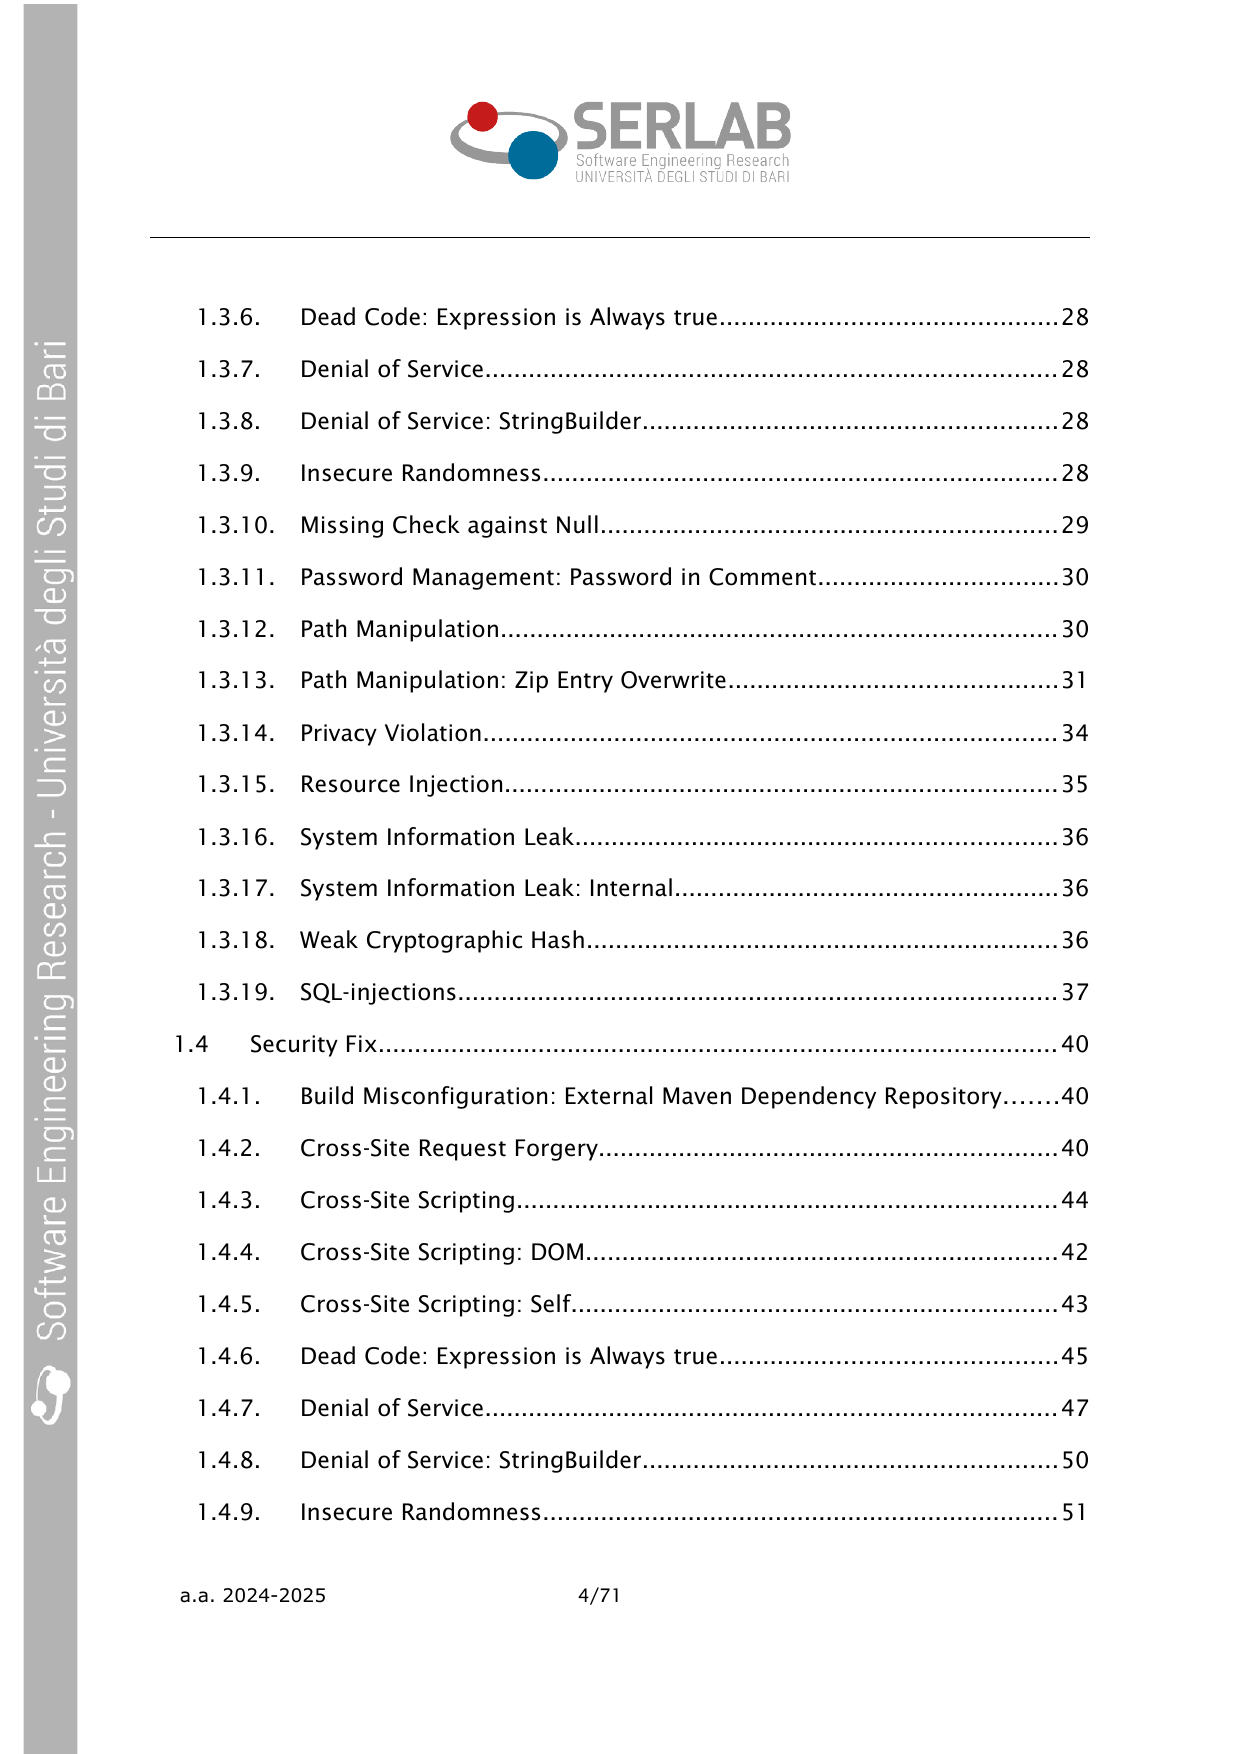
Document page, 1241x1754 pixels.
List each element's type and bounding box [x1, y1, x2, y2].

picture [23, 4, 78, 1754]
picture [446, 100, 794, 184]
